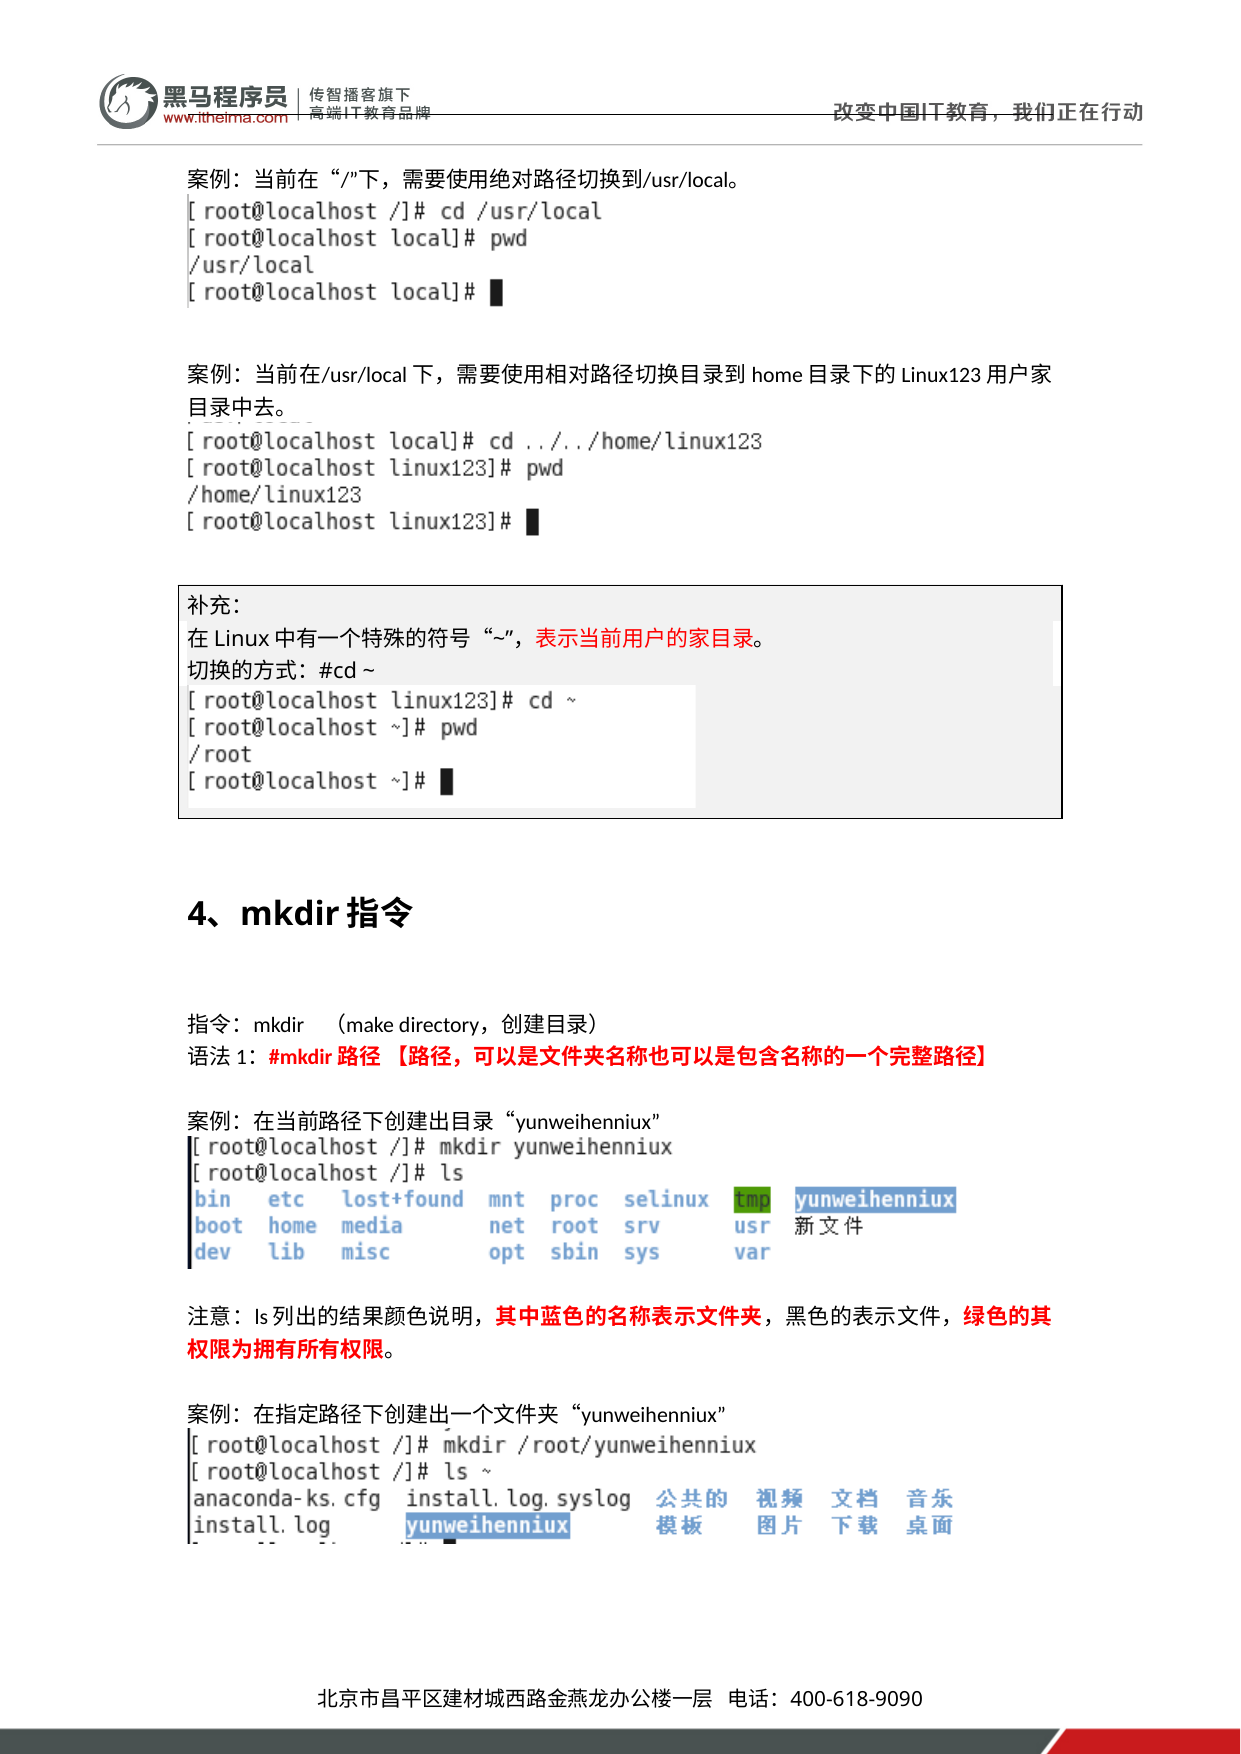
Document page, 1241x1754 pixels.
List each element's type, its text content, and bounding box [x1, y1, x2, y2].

picture [187, 422, 949, 542]
picture [187, 1136, 1053, 1269]
text 案例：在指定路径下创建出一个文件夹“yunweihenniux” [187, 1396, 1053, 1429]
text 在Linux中有一个特殊的符号“~”，表示当前用户的家目录。 [187, 621, 1053, 653]
picture [0, 1669, 1241, 1754]
text 指令：mkdir （make directory，创建目录） [187, 1006, 1053, 1039]
picture [187, 1428, 1037, 1544]
text 注意：ls列出的结果颜色说明，其中蓝色的名称表示文件夹，黑色的表示文件，绿色的其权限为拥有所有权限。 [187, 1299, 1053, 1364]
text 案例：当前在“/”下，需要使用绝对路径切换到/usr/local。 [187, 162, 1053, 194]
subtitle 4、mkdir指令 [187, 879, 1053, 944]
text 案例：在当前路径下创建出目录“yunweihenniux” [187, 1104, 1053, 1136]
text 切换的方式：#cd ~ [187, 653, 1053, 682]
text 语法1：#mkdir 路径 【路径，可以是文件夹名称也可以是包含名称的一个完整路径】 [187, 1039, 1053, 1071]
picture [0, 3, 1241, 153]
text 案例：当前在/usr/local下，需要使用相对路径切换目录到home目录下的Linux123用户家目录中去。 [187, 357, 1053, 422]
picture [187, 685, 696, 808]
picture [187, 194, 725, 308]
text 补充： [179, 586, 1061, 621]
